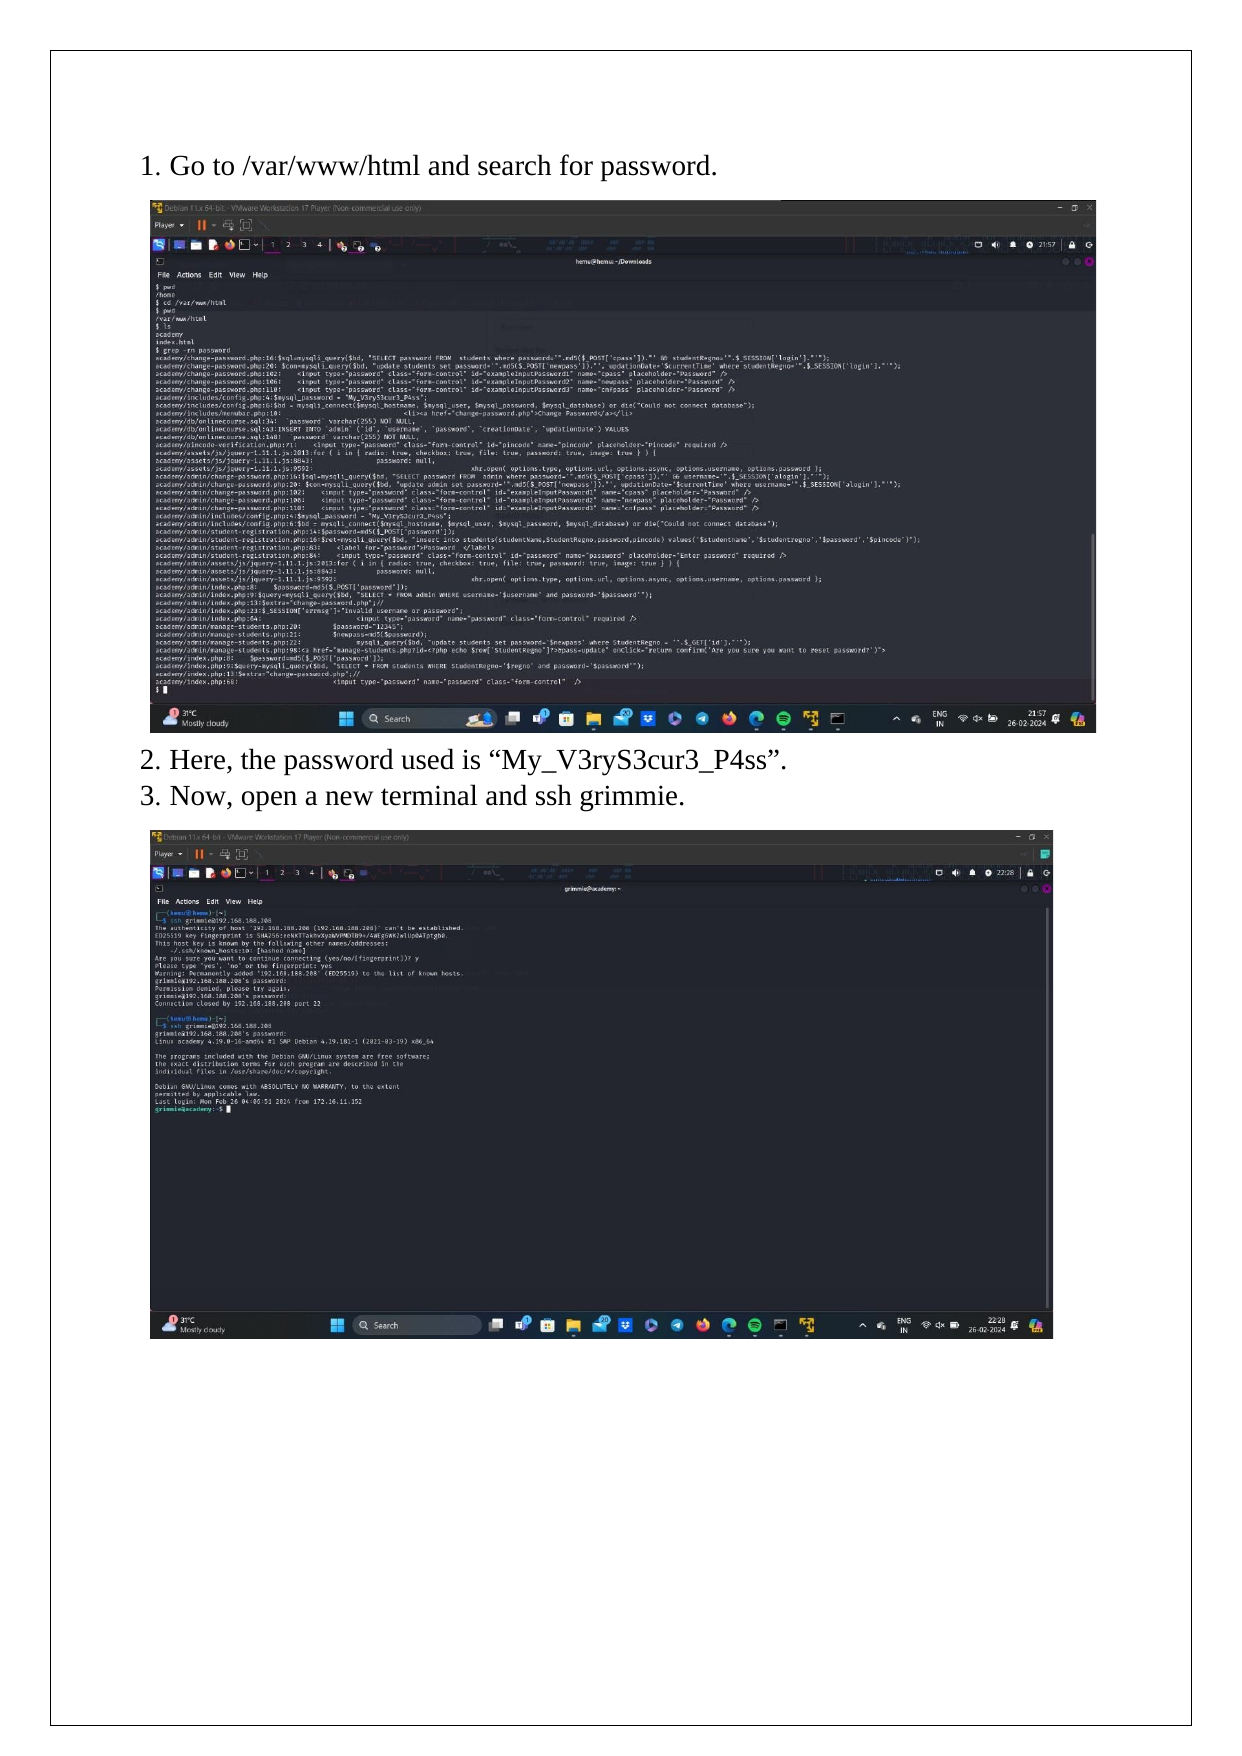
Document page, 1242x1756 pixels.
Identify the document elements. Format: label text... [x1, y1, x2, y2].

picture [150, 830, 1054, 1339]
text  Go to /var/www/html and search for password. [139, 148, 1158, 182]
text  Now, open a new terminal and ssh grimmie. [139, 778, 1158, 812]
picture [150, 200, 1097, 733]
